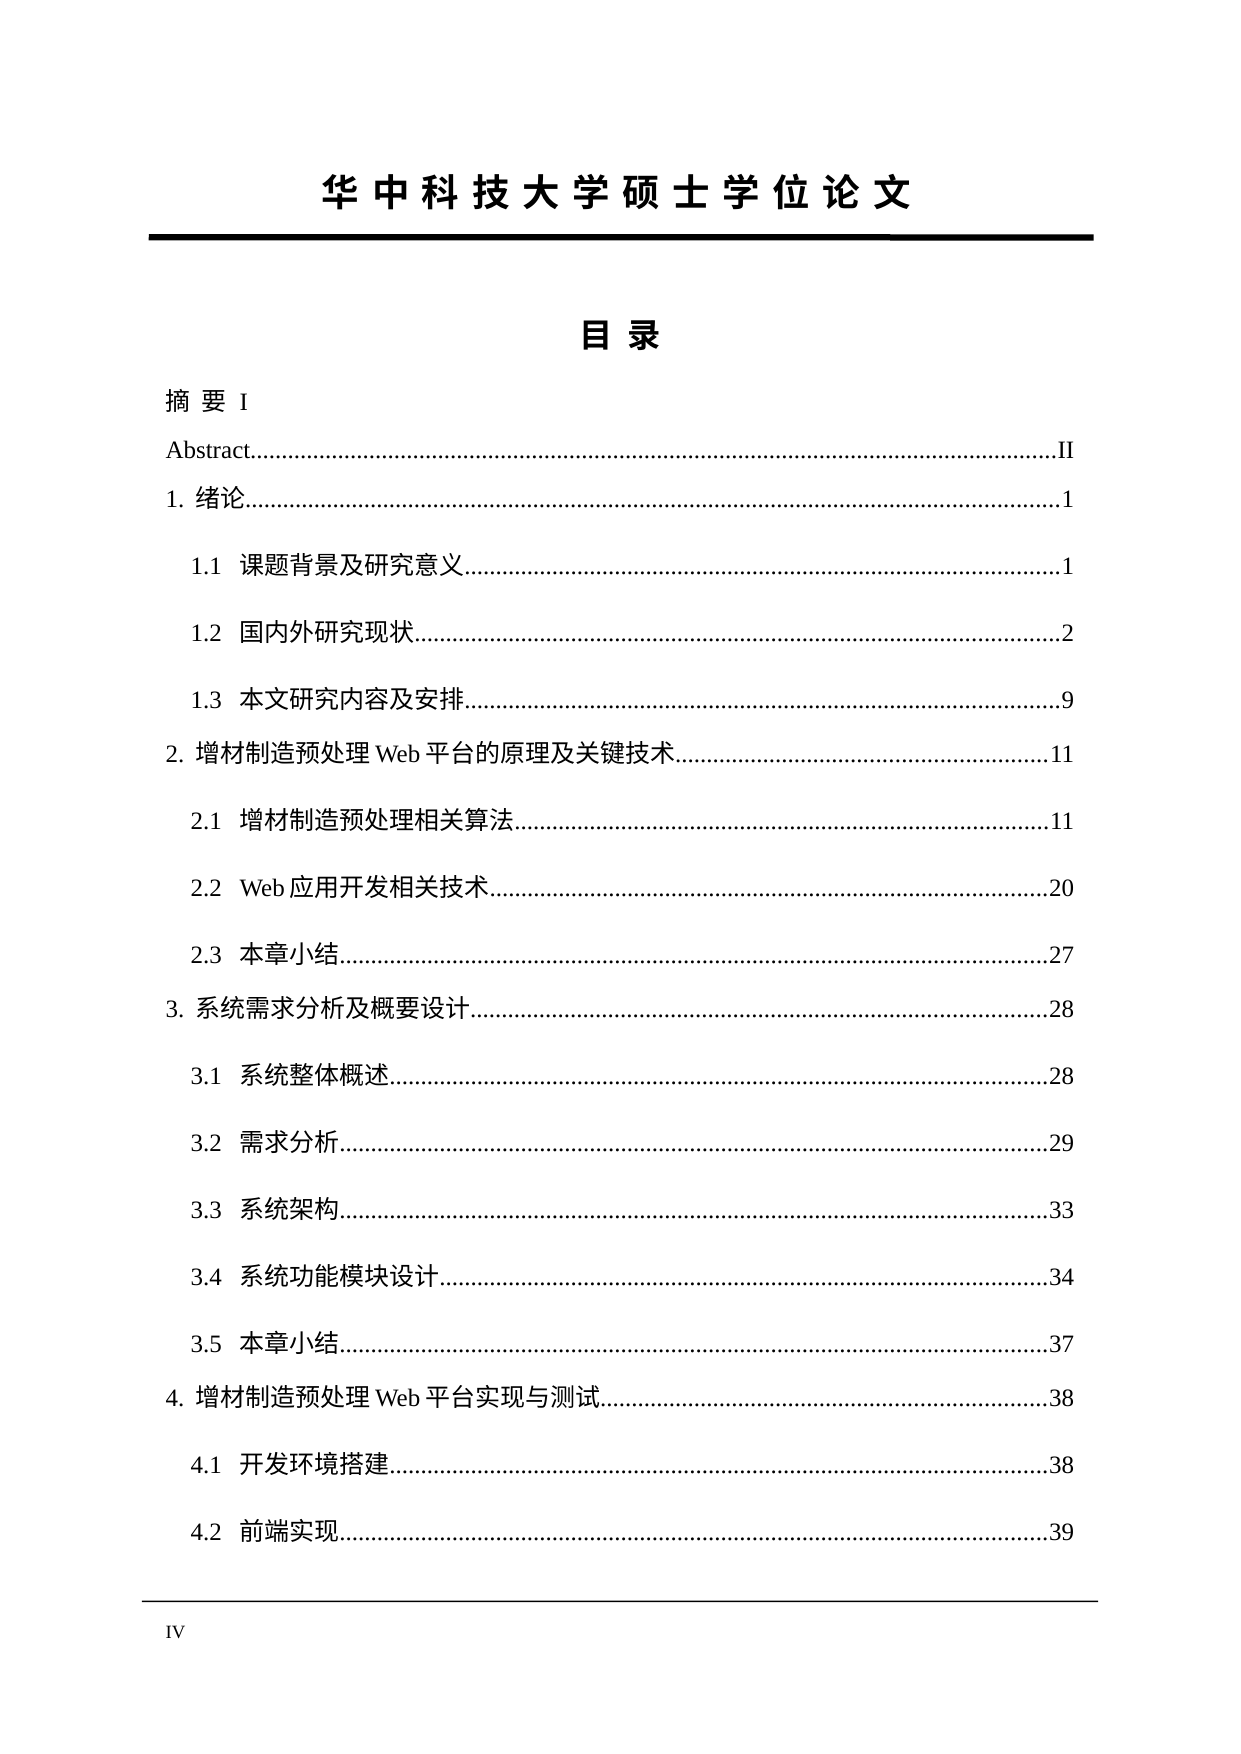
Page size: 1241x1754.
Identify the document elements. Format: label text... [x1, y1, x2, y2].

text 2.3 本章小结 27 [190, 934, 1075, 971]
text 3.1 系统整体概述 28 [190, 1056, 1075, 1092]
text 目 录 [165, 309, 1075, 357]
text 2. 增材制造预处理Web平台的原理及关键技术 11 [165, 734, 1075, 770]
text 3. 系统需求分析及概要设计 28 [165, 989, 1075, 1025]
text 4. 增材制造预处理Web平台实现与测试 38 [165, 1377, 1075, 1414]
text 3.3 系统架构 33 [190, 1189, 1075, 1226]
text Abstract II [165, 436, 1075, 464]
text 2.1 增材制造预处理相关算法 11 [190, 801, 1075, 837]
text 1.2 国内外研究现状 2 [190, 612, 1075, 649]
text 3.2 需求分析 29 [190, 1122, 1075, 1159]
text 4.1 开发环境搭建 38 [190, 1444, 1075, 1481]
text 1.1 课题背景及研究意义 1 [190, 546, 1075, 582]
text 1. 绪论 1 [165, 479, 1075, 515]
text 2.2 Web应用开发相关技术 20 [190, 867, 1075, 904]
text 3.5 本章小结 37 [190, 1323, 1075, 1359]
text 4.2 前端实现 39 [190, 1511, 1075, 1547]
text 摘 要 I [165, 381, 1075, 417]
text 3.4 系统功能模块设计 34 [190, 1256, 1075, 1292]
text 1.3 本文研究内容及安排 9 [190, 679, 1075, 716]
